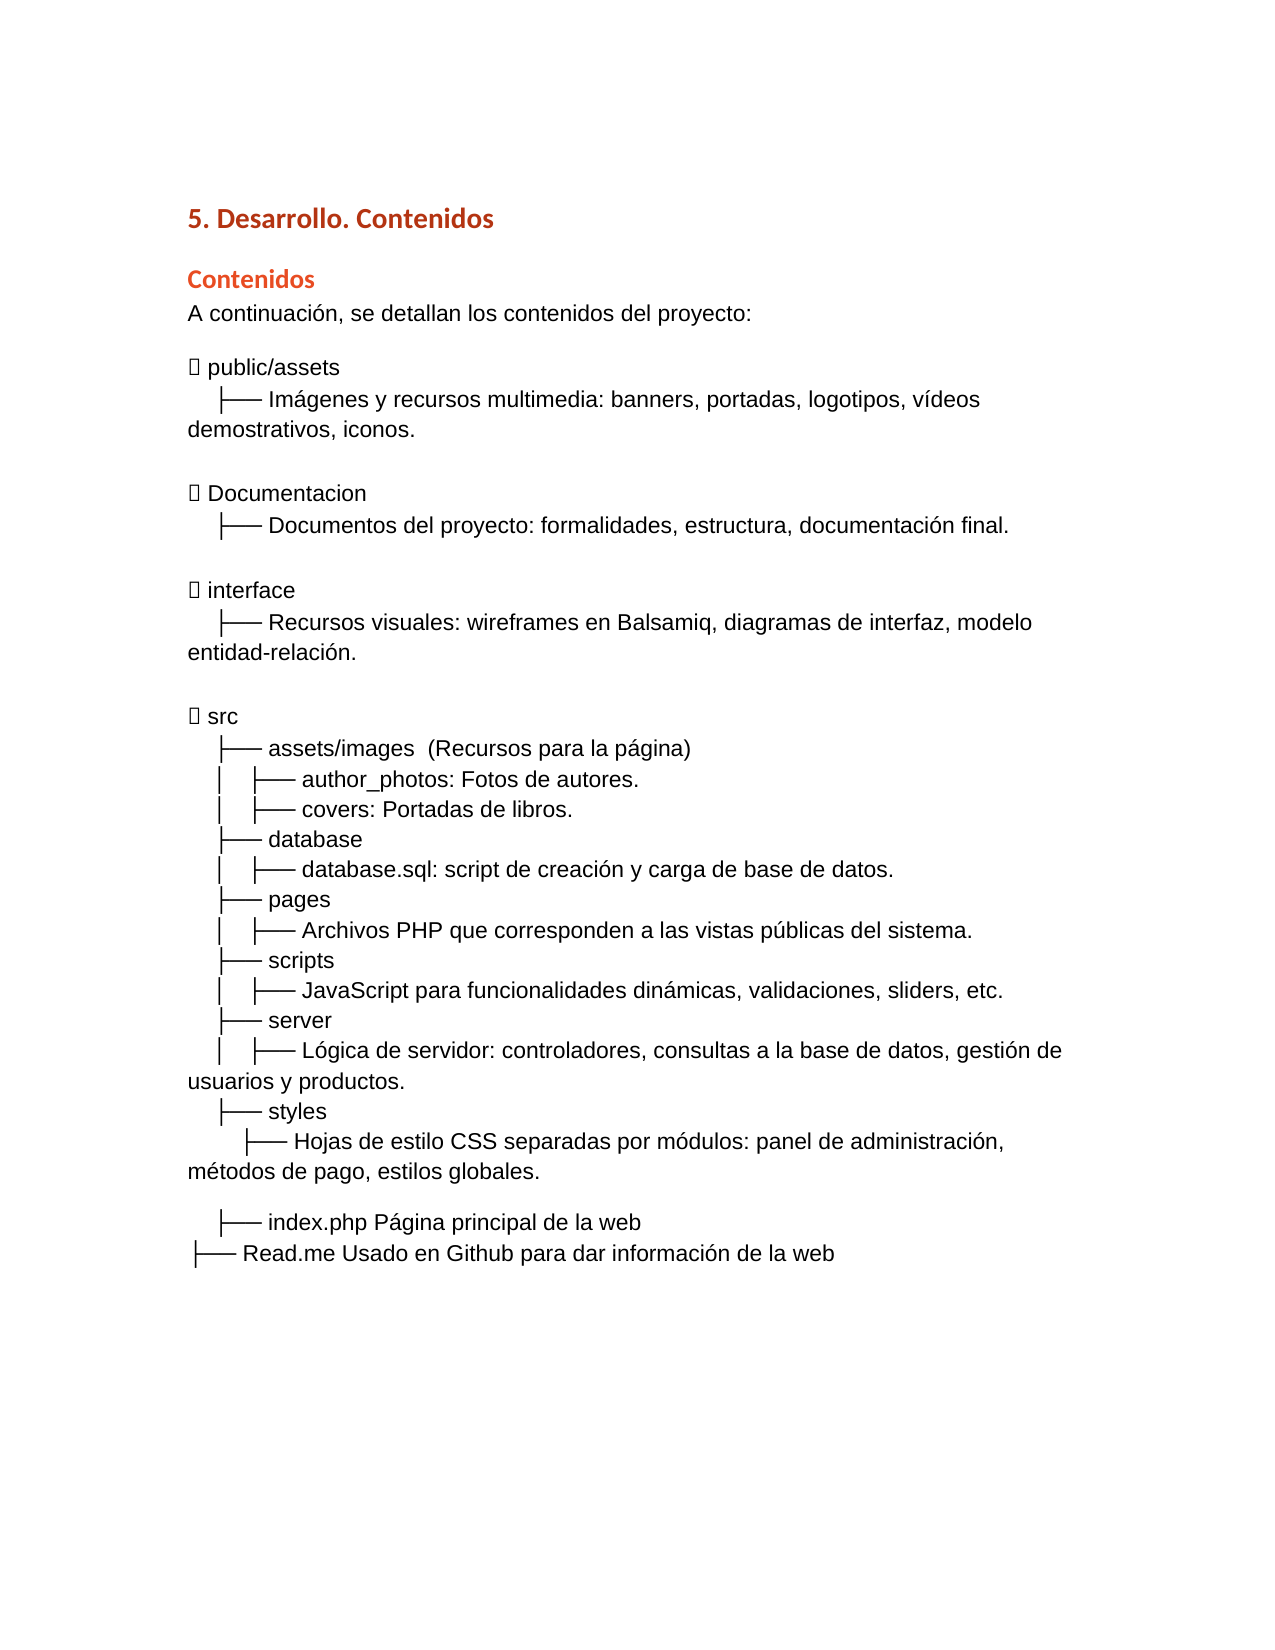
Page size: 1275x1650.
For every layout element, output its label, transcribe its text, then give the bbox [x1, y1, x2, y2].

text ├── index.php Página principal de la web ├── Read.me Usado en Github para dar información de la web [187, 1209, 1087, 1266]
text A continuación, se detallan los contenidos del proyecto: [187, 300, 1087, 326]
subtitle Contenidos [187, 262, 1087, 295]
text 📁 public/assets ├── Imágenes y recursos multimedia: banners, portadas, logotipos, vídeos demostrativos, iconos. 📁 Documentacion ├── Documentos del proyecto: formalidades, estructura, documentación final. 📁 interface ├── Recursos visuales: wireframes en Balsamiq, diagramas de interfaz, modelo entidad-relación. 📁 src ├── assets/images (Recursos para la página) │ ├── author_photos: Fotos de autores. │ ├── covers: Portadas de libros. ├── database │ ├── database.sql: script de creación y carga de base de datos. ├── pages │ ├── Archivos PHP que corresponden a las vistas públicas del sistema. ├── scripts │ ├── JavaScript para funcionalidades dinámicas, validaciones, sliders, etc. ├── server │ ├── Lógica de servidor: controladores, consultas a la base de datos, gestión de usuarios y productos. ├── styles ├── Hojas de estilo CSS separadas por módulos: panel de administración, métodos de pago, estilos globales. [187, 351, 1087, 1184]
subtitle 5. Desarrollo. Contenidos [187, 200, 1087, 236]
